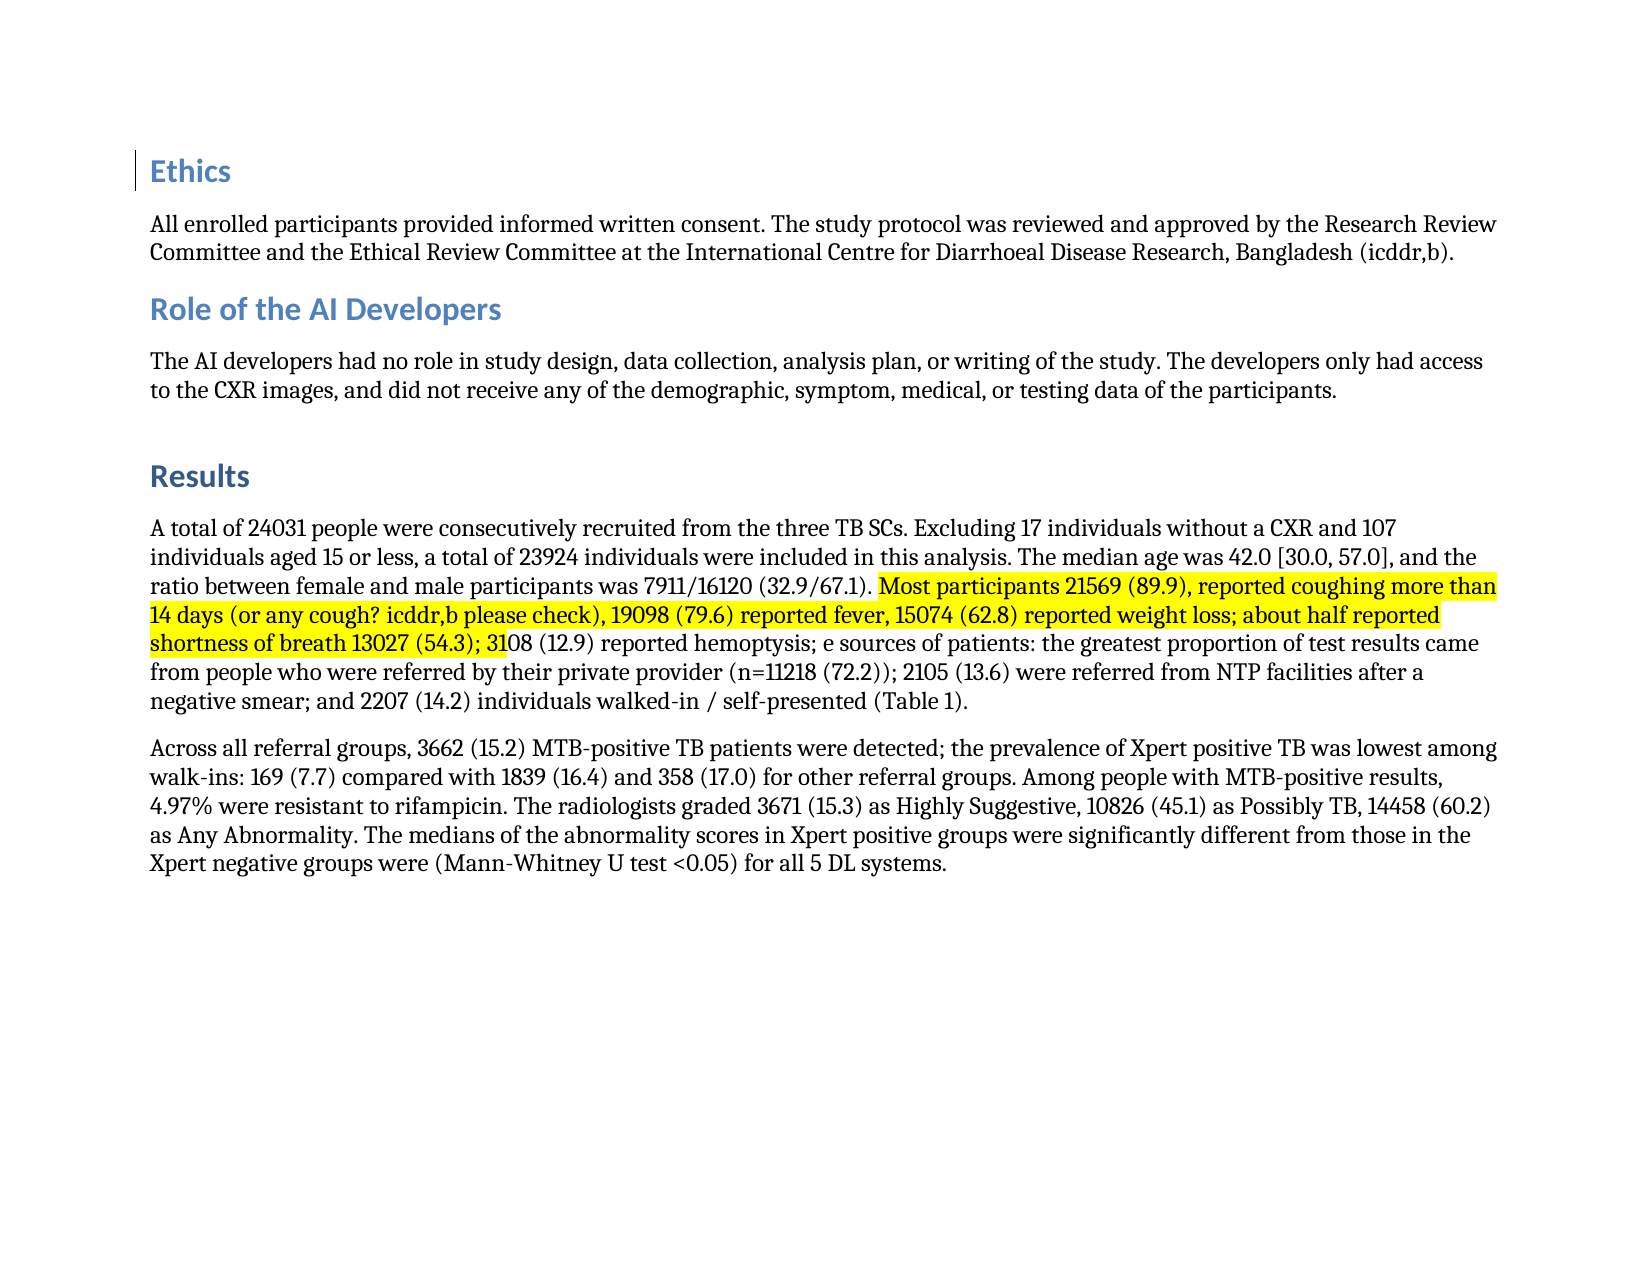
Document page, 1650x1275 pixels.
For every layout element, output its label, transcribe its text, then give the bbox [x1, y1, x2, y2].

subtitle Results [150, 455, 1500, 496]
subtitle Ethics [150, 150, 1500, 191]
text Across all referral groups, 3662 (15.2) MTB-positive TB patients were detected; the prevalence of Xpert positive TB was lowest among walk-ins: 169 (7.7) compared with 1839 (16.4) and 358 (17.0) for other referral groups. Among people with MTB-positive results, 4.97% were resistant to rifampicin. The radiologists graded 3671 (15.3) as Highly Suggestive, 10826 (45.1) as Possibly TB, 14458 (60.2) as Any Abnormality. The medians of the abnormality scores in Xpert positive groups were significantly different from those in the Xpert negative groups were (Mann-Whitney U test <0.05) for all 5 DL systems. [150, 734, 1500, 878]
subtitle Role of the AI Developers [150, 288, 1500, 328]
text A total of 24031 people were consecutively recruited from the three TB SCs. Excluding 17 individuals without a CXR and 107 individuals aged 15 or less, a total of 23924 individuals were included in this analysis. The median age was 42.0 [30.0, 57.0], and the ratio between female and male participants was 7911/16120 (32.9/67.1). Most participants 21569 (89.9), reported coughing more than 14 days (or any cough? icddr,b please check), 19098 (79.6) reported fever, 15074 (62.8) reported weight loss; about half reported shortness of breath 13027 (54.3); 3108 (12.9) reported hemoptysis; e sources of patients: the greatest proportion of test results came from people who were referred by their private provider (n=11218 (72.2)); 2105 (13.6) were referred from NTP facilities after a negative smear; and 2207 (14.2) individuals walked-in / self-presented (Table 1). [150, 514, 1500, 716]
text All enrolled participants provided informed written consent. The study protocol was reviewed and approved by the Research Review Committee and the Ethical Review Committee at the International Centre for Diarrhoeal Disease Research, Bangladesh (icddr,b). [150, 209, 1500, 267]
text The AI developers had no role in study design, data collection, analysis plan, or writing of the study. The developers only had access to the CXR images, and did not receive any of the demographic, symptom, medical, or testing data of the participants. [150, 347, 1500, 405]
